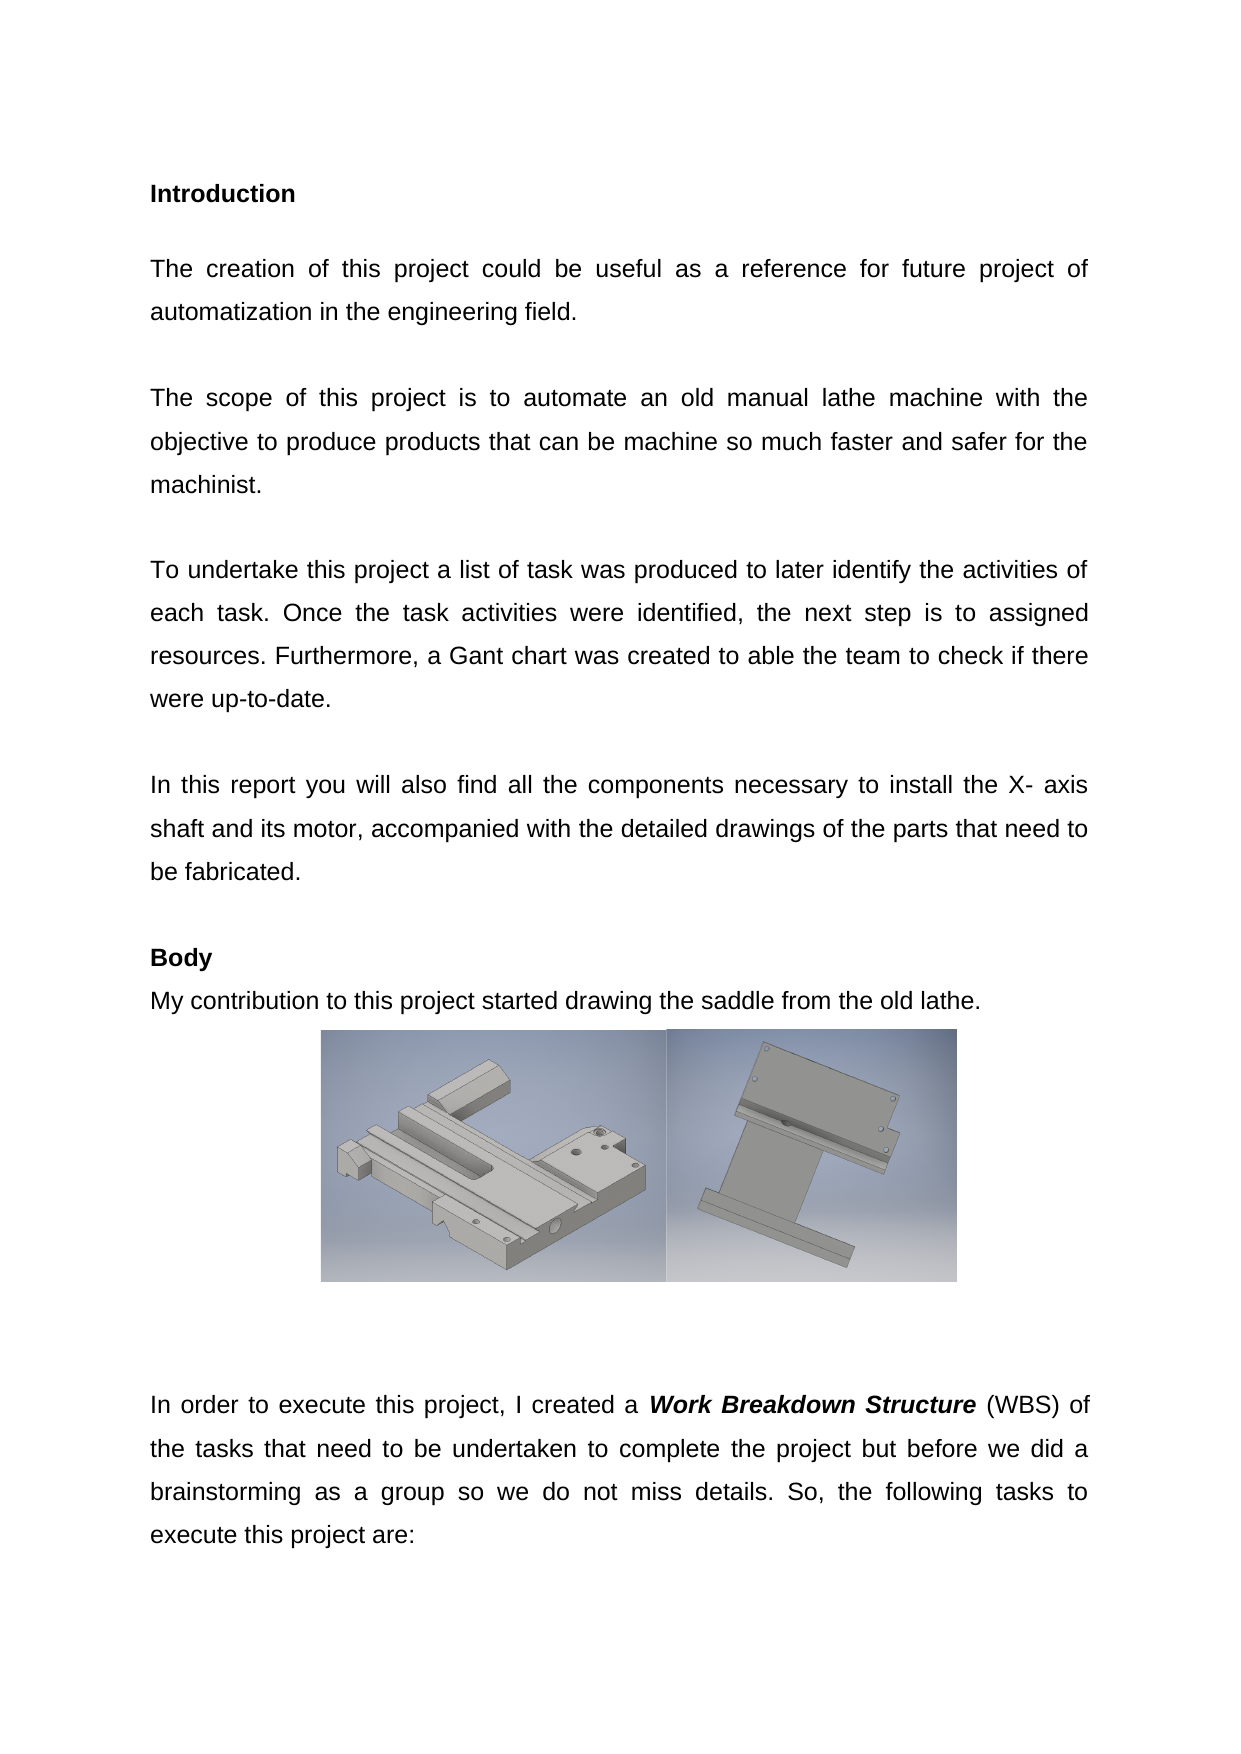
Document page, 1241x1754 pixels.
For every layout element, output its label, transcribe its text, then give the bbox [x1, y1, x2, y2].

subtitle Introduction [150, 179, 1090, 207]
text In order to execute this project, I created a Work Breakdown Structure (WBS) of the tasks that need to be undertaken to complete the project but before we did a brainstorming as a group so we do not miss details. So, the following tasks to execute this project are: [150, 1391, 1090, 1549]
text The scope of this project is to automate an old manual lathe machine with the objective to produce products that can be machine so much faster and safer for the machinist. [150, 383, 1090, 498]
subtitle Body [150, 943, 1090, 972]
picture [320, 1029, 957, 1282]
text To undertake this project a list of task was produced to later identify the activities of each task. Once the task activities were identified, the next step is to assigned resources. Furthermore, a Gant chart was created to able the team to check if there were up-to-date. [150, 555, 1090, 713]
text The creation of this project could be useful as a reference for future project of automatization in the engineering field. [150, 254, 1090, 326]
text In this report you will also find all the components necessary to install the X- axis shaft and its motor, accompanied with the detailed drawings of the parts that need to be fabricated. [150, 770, 1090, 885]
text My contribution to this project started drawing the saddle from the old lathe. [150, 986, 1090, 1015]
